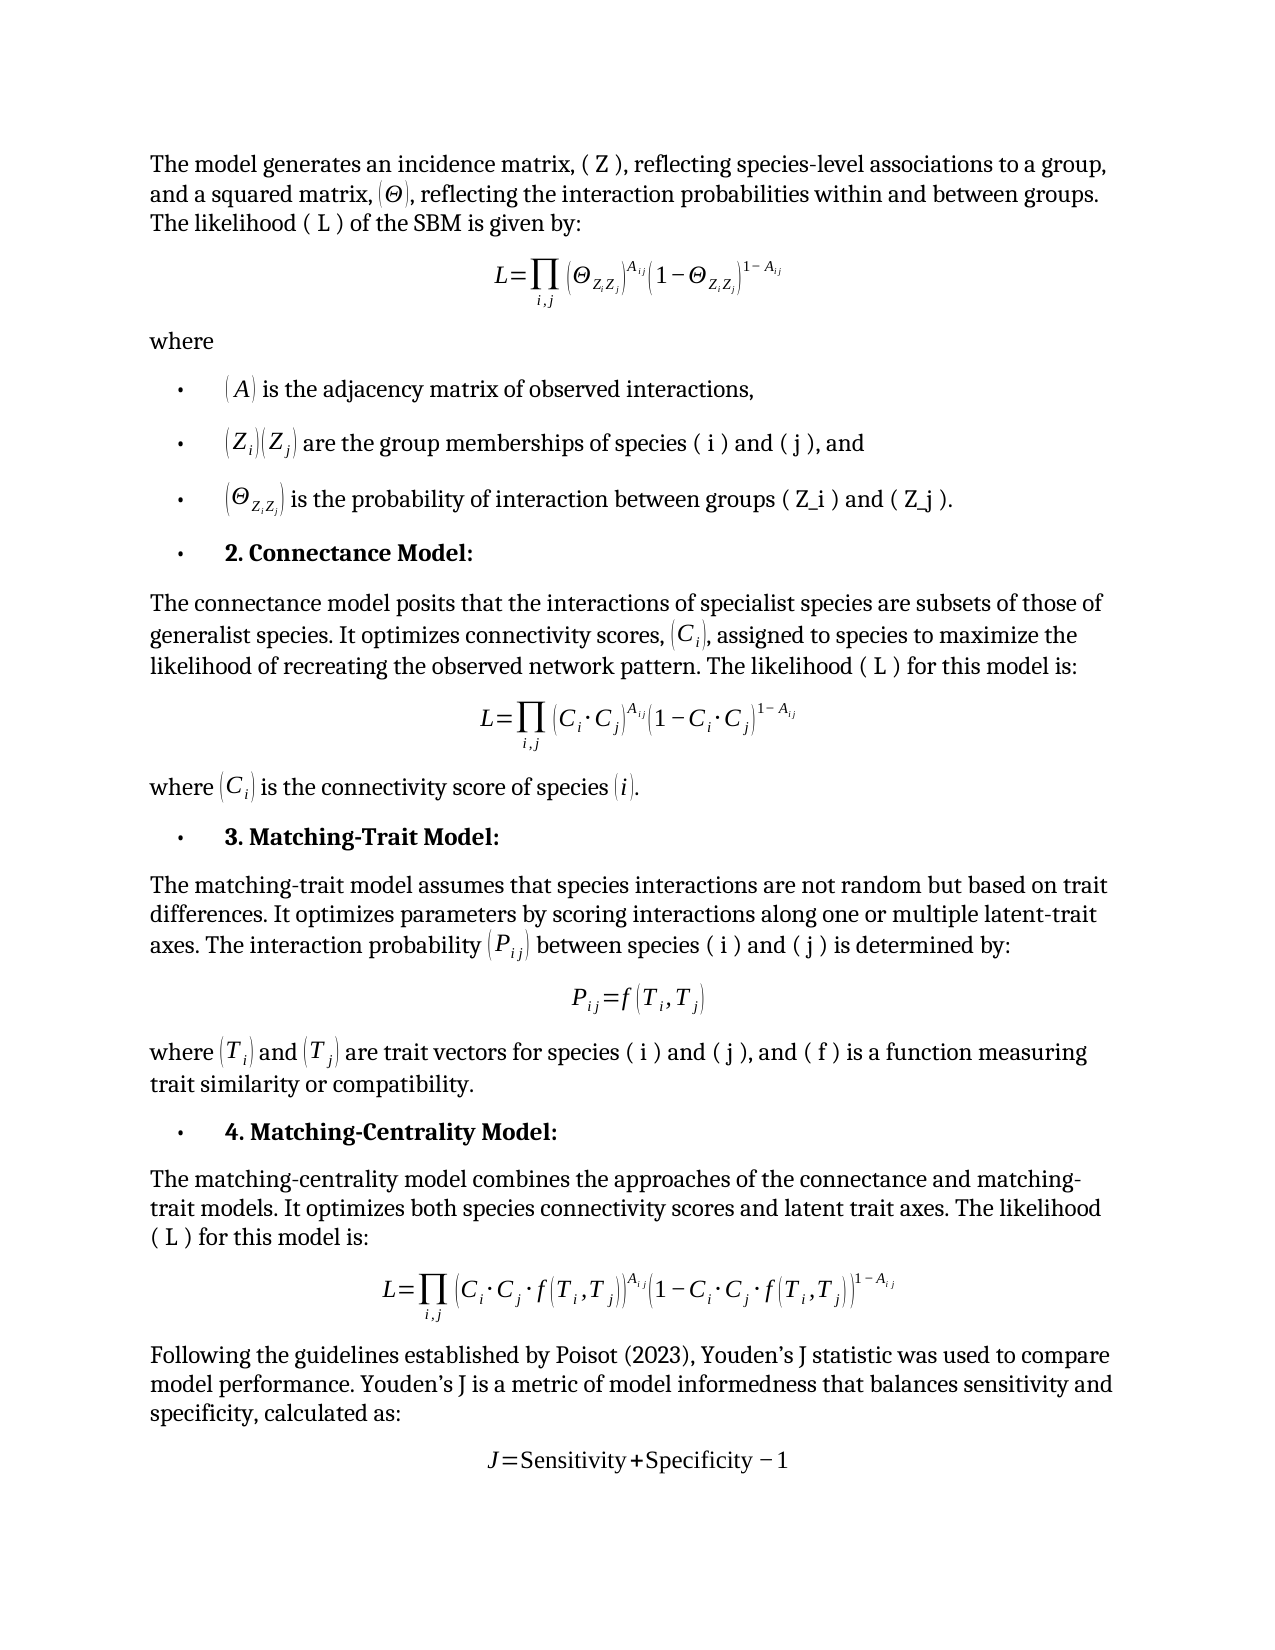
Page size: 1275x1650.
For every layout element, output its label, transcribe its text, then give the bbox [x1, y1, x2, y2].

list 2. Connectance Model: [175, 539, 1125, 568]
list is the probability of interaction between groups ( Z_i ) and ( Z_j ). [175, 481, 1125, 518]
list 3. Matching-Trait Model: [175, 823, 1125, 852]
text The connectance model posits that the interactions of specialist species are subsets of those of generalist species. It optimizes connectivity scores, , assigned to species to maximize the likelihood of recreating the observed network pattern. The likelihood ( L ) for this model is: [150, 589, 1125, 681]
text where [150, 327, 1125, 356]
text The matching-trait model assumes that species interactions are not random but based on trait differences. It optimizes parameters by scoring interactions along one or multiple latent-trait axes. The interaction probability between species ( i ) and ( j ) is determined by: [150, 871, 1125, 963]
text Following the guidelines established by Poisot (2023), Youden’s J statistic was used to compare model performance. Youden’s J is a metric of model informedness that balances sensitivity and specificity, calculated as: [150, 1341, 1125, 1428]
list 4. Matching-Centrality Model: [175, 1117, 1125, 1146]
list are the group memberships of species ( i ) and ( j ), and [175, 426, 1125, 460]
text The matching-centrality model combines the approaches of the connectance and matching-trait models. It optimizes both species connectivity scores and latent trait axes. The likelihood ( L ) for this model is: [150, 1165, 1125, 1251]
text where is the connectivity score of species . [150, 770, 1125, 804]
text The model generates an incidence matrix, ( Z ), reflecting species-level associations to a group, and a squared matrix, , reflecting the interaction probabilities within and between groups. The likelihood ( L ) of the SBM is given by: [150, 150, 1125, 238]
text where and are trait vectors for species ( i ) and ( j ), and ( f ) is a function measuring trait similarity or compatibility. [150, 1035, 1125, 1099]
list is the adjacency matrix of observed interactions, [175, 374, 1125, 405]
